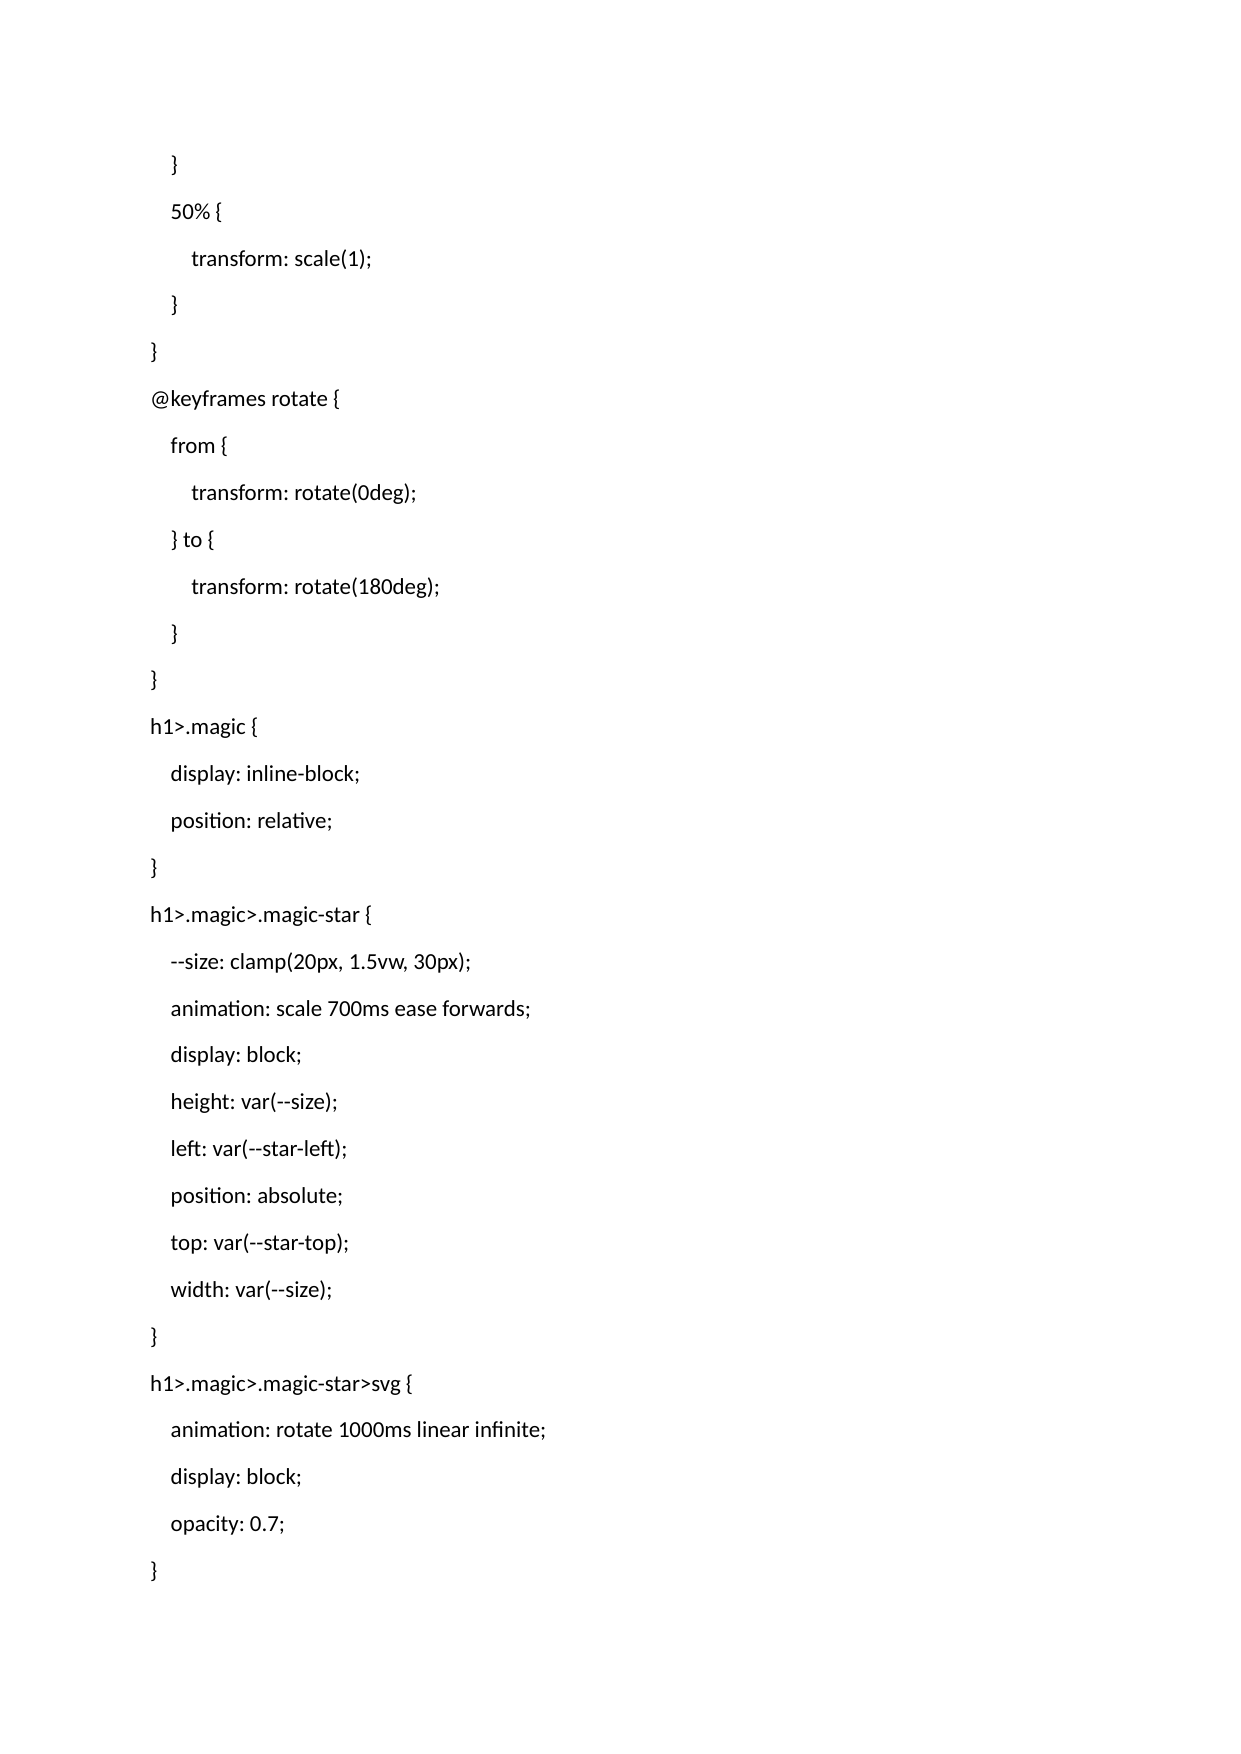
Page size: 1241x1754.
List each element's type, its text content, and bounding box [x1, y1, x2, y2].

text 50% { [150, 197, 1090, 225]
text } [150, 853, 1090, 881]
text display: block; [150, 1041, 1090, 1069]
text transform: scale(1); [150, 244, 1090, 272]
text animation: scale 700ms ease forwards; [150, 994, 1090, 1022]
text left: var(--star-left); [150, 1134, 1090, 1162]
text } [150, 1556, 1090, 1584]
text --size: clamp(20px, 1.5vw, 30px); [150, 947, 1090, 975]
text opacity: 0.7; [150, 1509, 1090, 1537]
text } to { [150, 525, 1090, 553]
text position: absolute; [150, 1181, 1090, 1209]
text } [150, 150, 1090, 178]
text transform: rotate(0deg); [150, 478, 1090, 506]
text height: var(--size); [150, 1087, 1090, 1116]
text width: var(--size); [150, 1275, 1090, 1303]
text h1>.magic>.magic-star>svg { [150, 1369, 1090, 1397]
text } [150, 666, 1090, 694]
text h1>.magic>.magic-star { [150, 900, 1090, 928]
text animation: rotate 1000ms linear infinite; [150, 1416, 1090, 1444]
text } [150, 337, 1090, 366]
text @keyframes rotate { [150, 384, 1090, 412]
text display: inline-block; [150, 759, 1090, 787]
text } [150, 619, 1090, 647]
text from { [150, 431, 1090, 459]
text position: relative; [150, 806, 1090, 834]
text display: block; [150, 1462, 1090, 1491]
text } [150, 1322, 1090, 1350]
text transform: rotate(180deg); [150, 572, 1090, 600]
text h1>.magic { [150, 712, 1090, 741]
text } [150, 291, 1090, 319]
text top: var(--star-top); [150, 1228, 1090, 1256]
